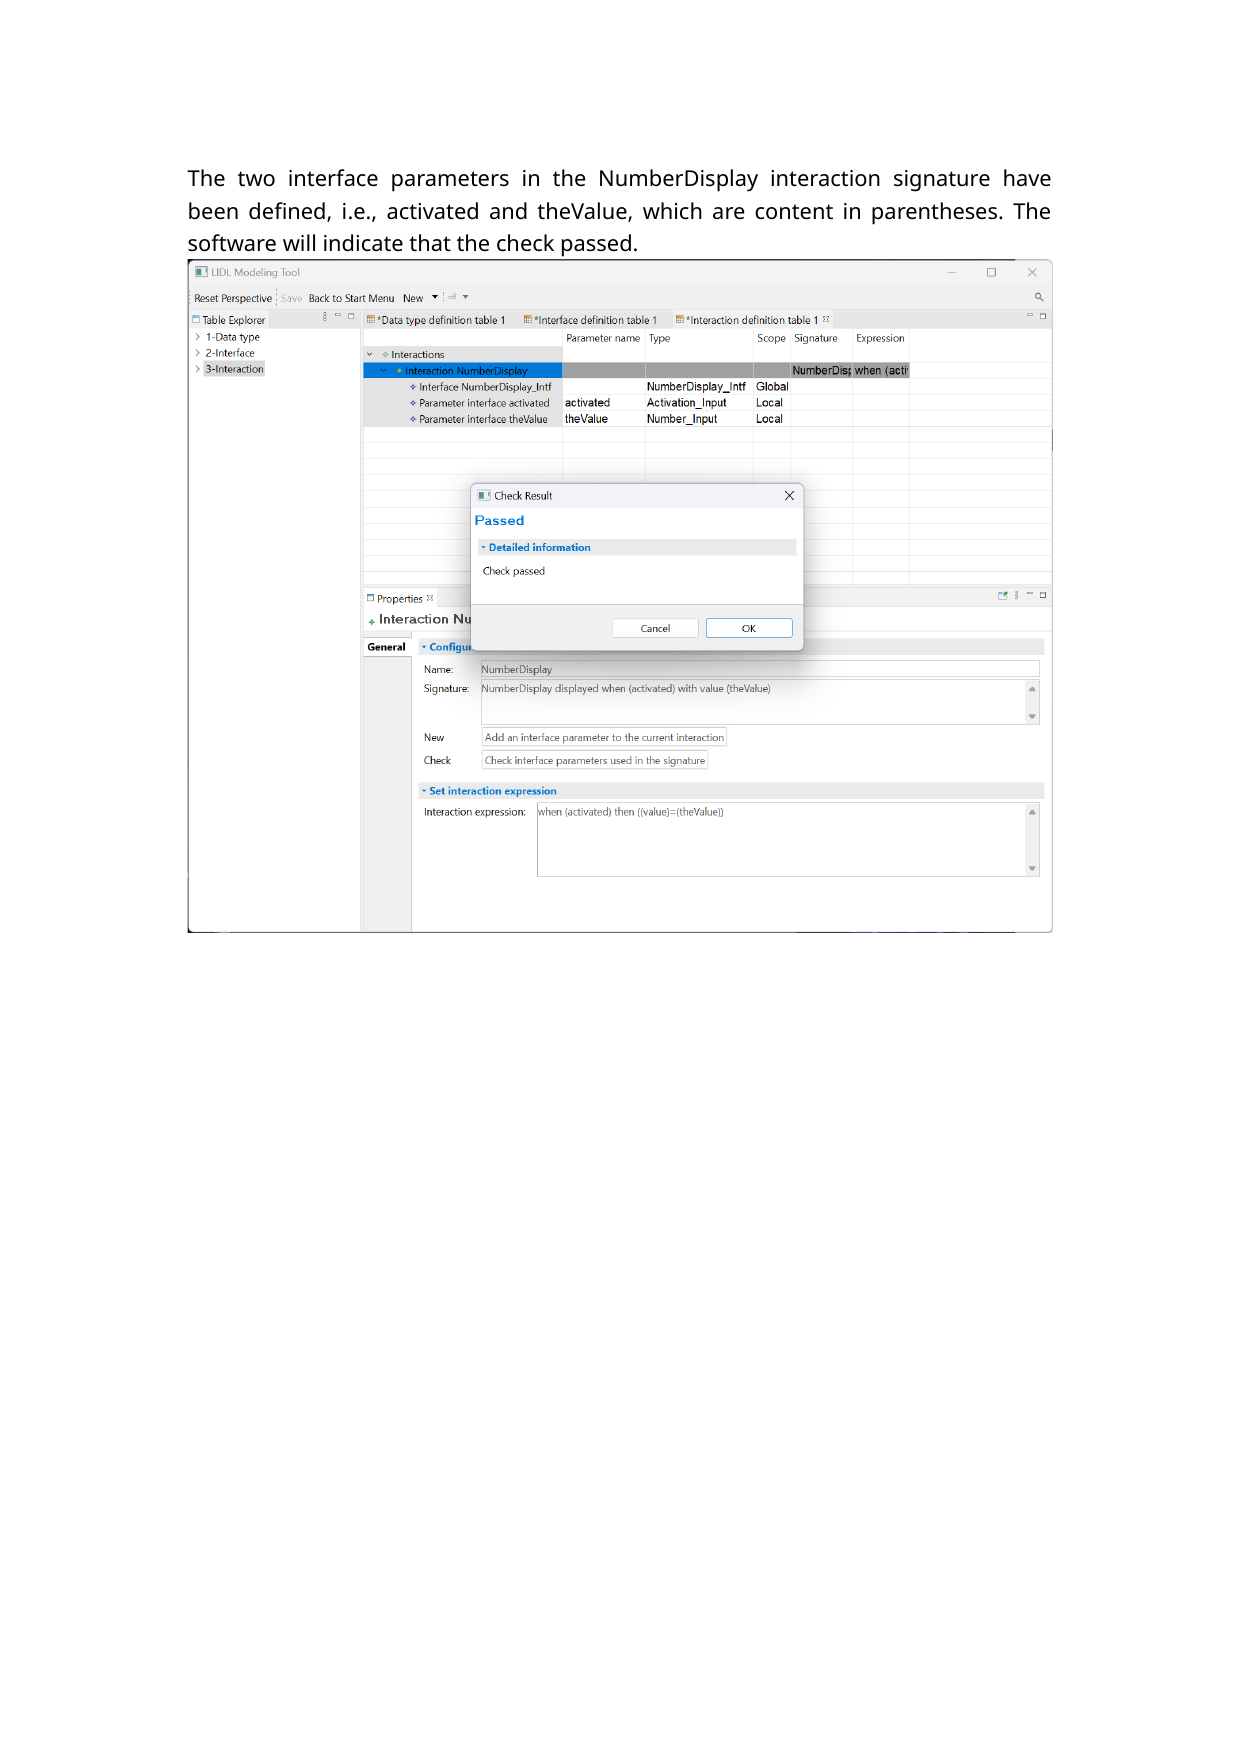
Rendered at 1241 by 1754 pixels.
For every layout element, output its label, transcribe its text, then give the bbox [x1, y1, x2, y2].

picture [187, 259, 1053, 933]
text The two interface parameters in the NumberDisplay interaction signature have been defined, i.e., activated and theValue, which are content in parentheses. The software will indicate that the check passed. [187, 162, 1053, 259]
